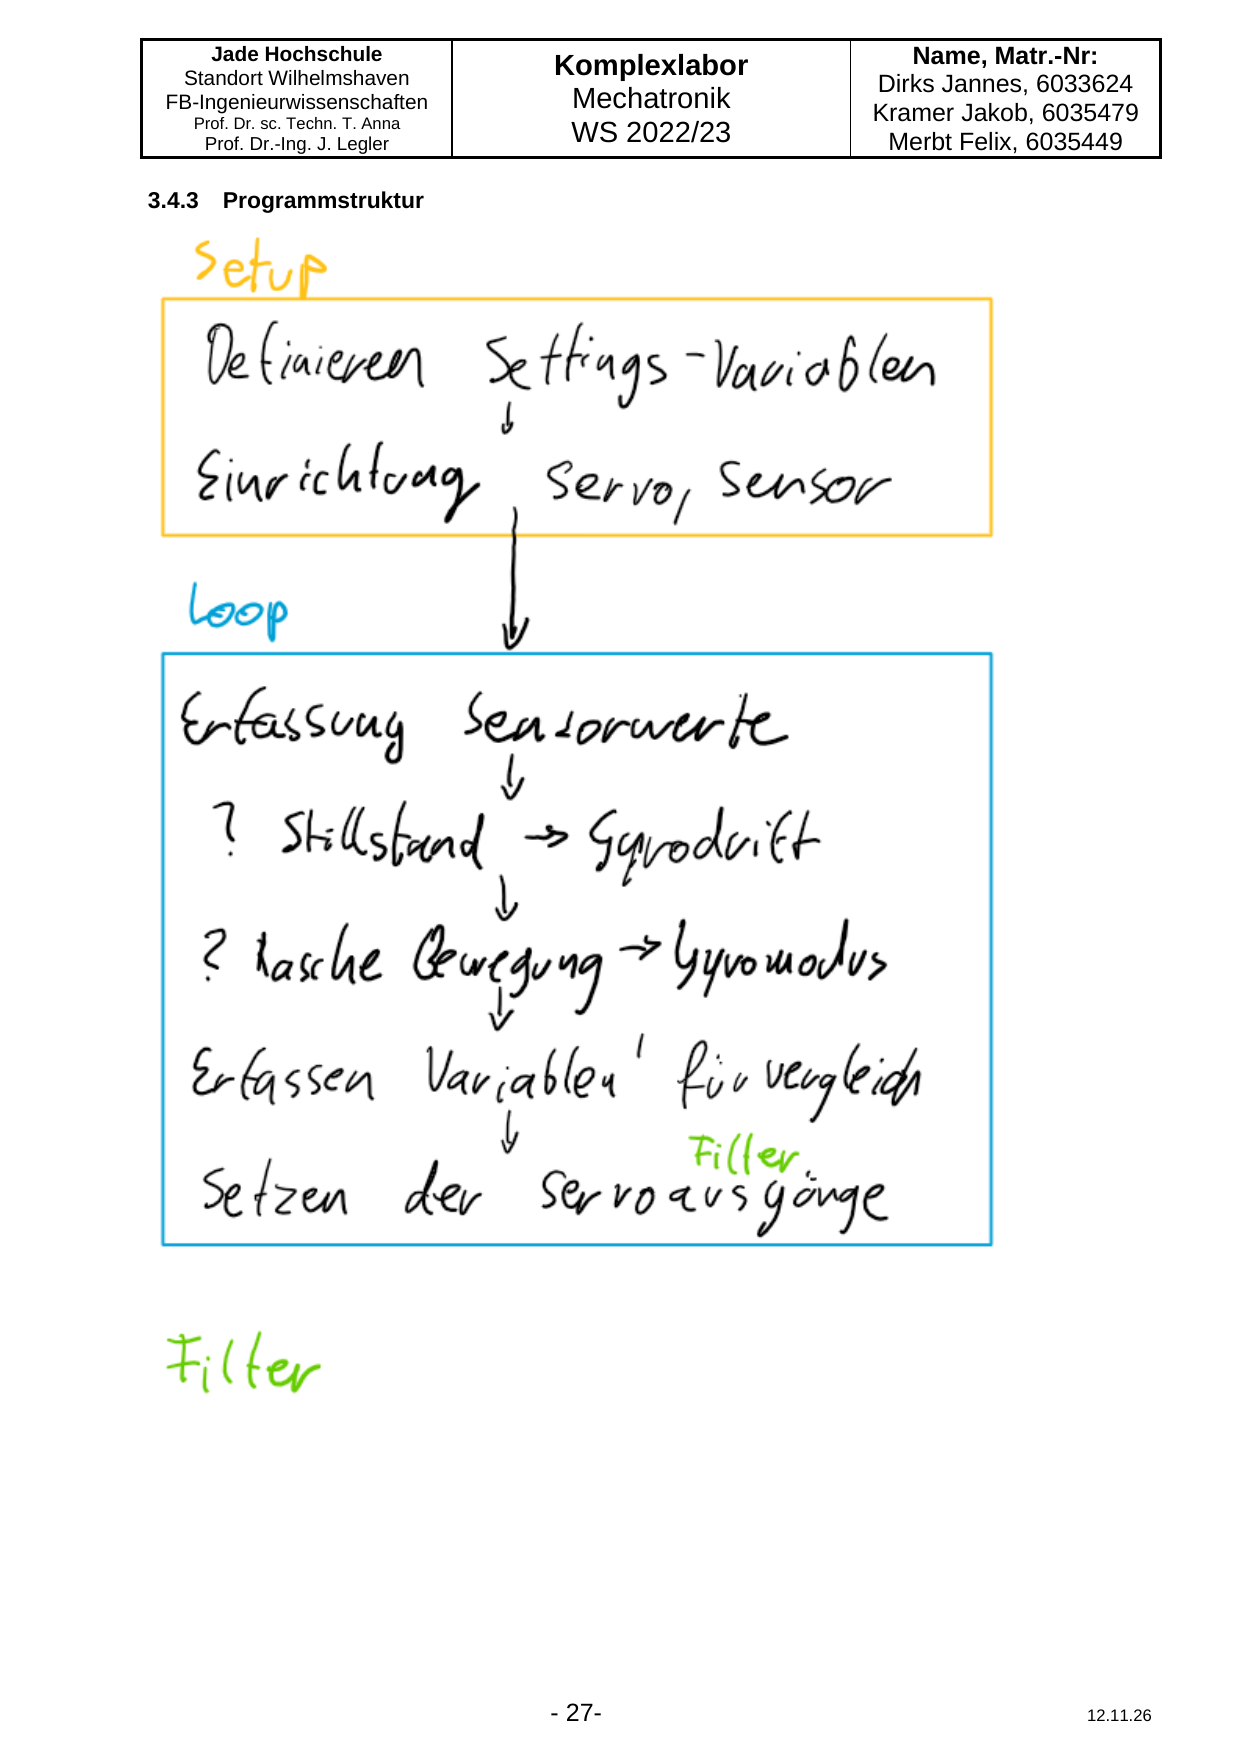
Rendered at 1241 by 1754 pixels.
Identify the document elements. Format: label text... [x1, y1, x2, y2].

picture [147, 219, 1000, 1414]
subtitle Programmstruktur [148, 187, 1152, 213]
